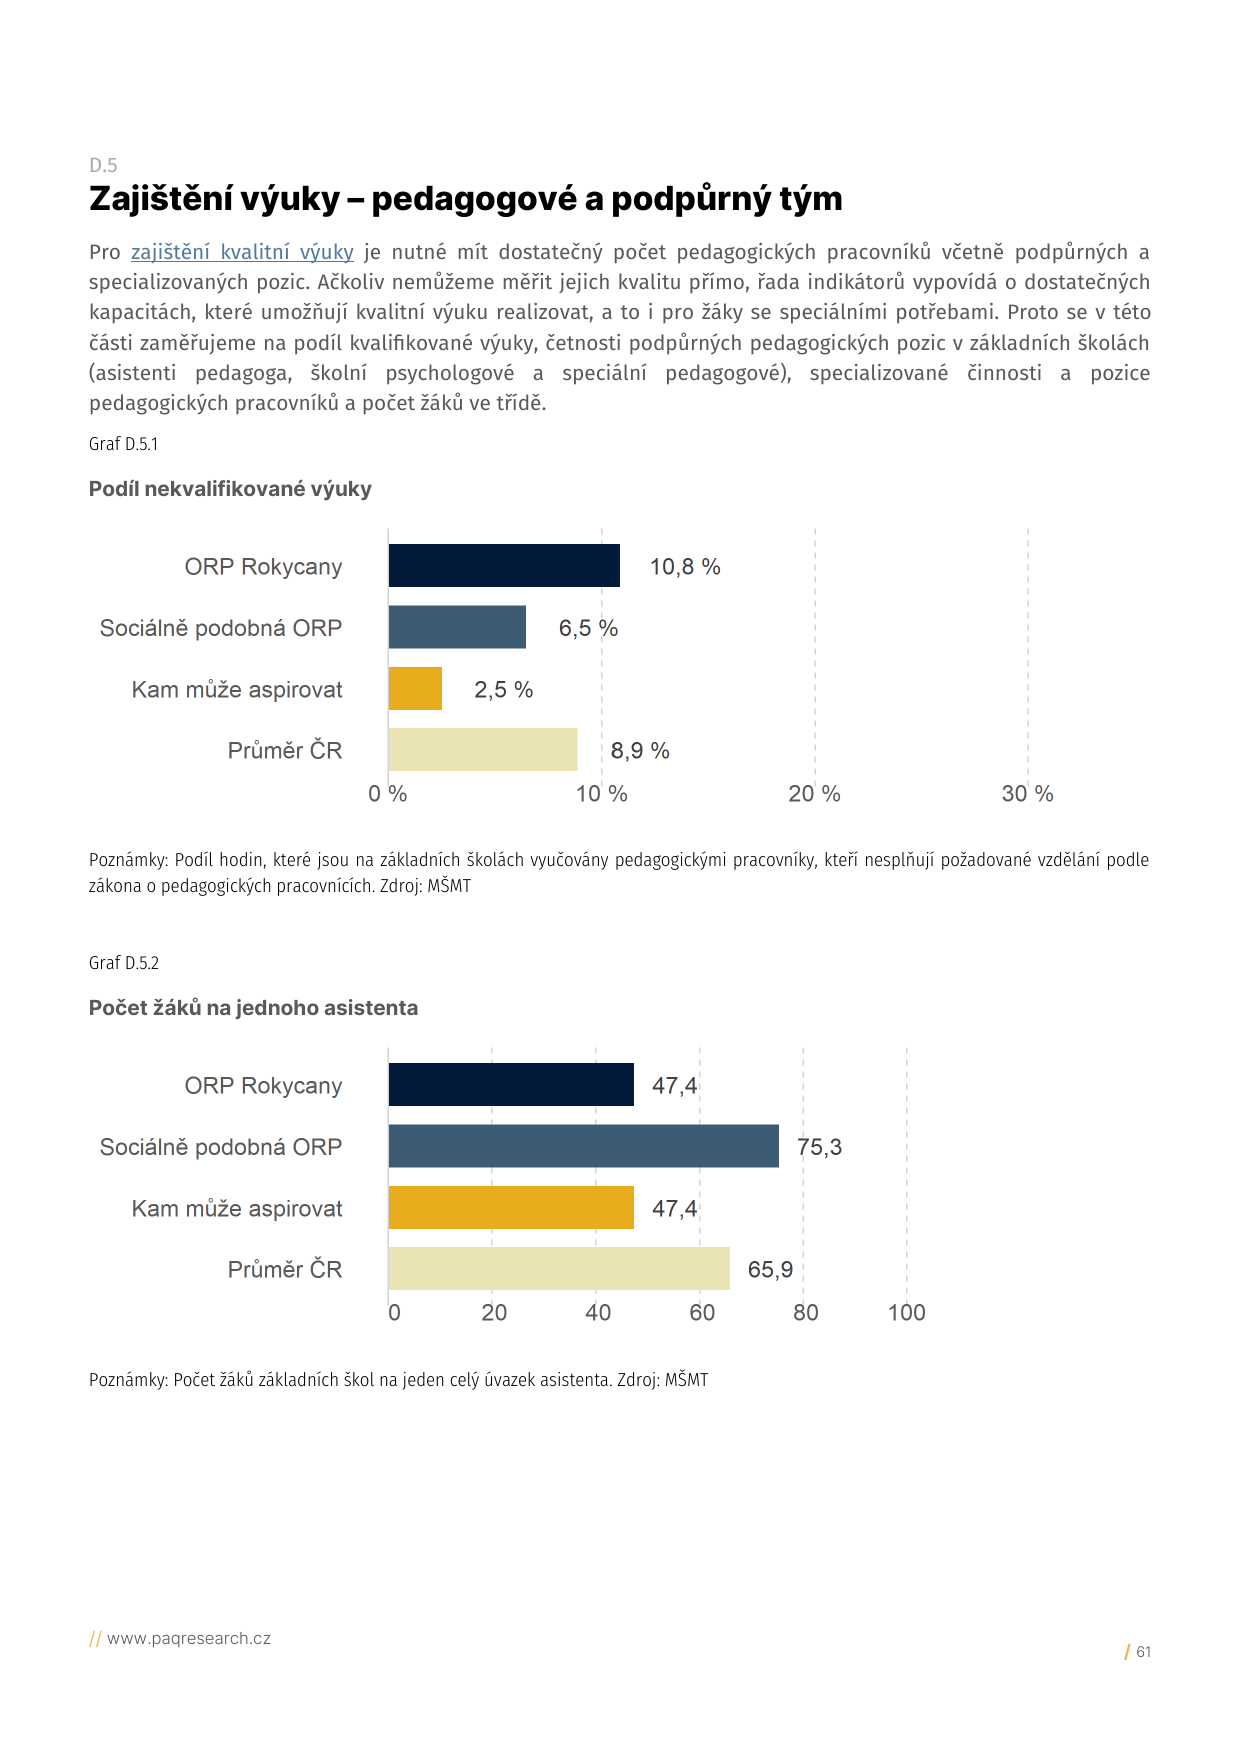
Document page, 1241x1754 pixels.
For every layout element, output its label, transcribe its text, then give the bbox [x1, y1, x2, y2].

text Počet žáků na jednoho asistenta [89, 990, 1152, 1020]
picture [88, 1020, 1139, 1352]
text Graf D.5.1 [89, 433, 1152, 455]
picture [88, 501, 1139, 833]
text Podíl nekvalifikované výuky [89, 471, 1152, 501]
text Graf D.5.2 [89, 952, 1152, 974]
text Poznámky: Počet žáků základních škol na jeden celý úvazek asistenta. Zdroj: MŠMT [89, 1368, 1152, 1391]
subtitle Zajištění výuky – pedagogové a podpůrný tým [89, 178, 1152, 218]
text Poznámky: Podíl hodin, které jsou na základních školách vyučovány pedagogickými pracovníky, kteří nesplňují požadované vzdělání podle zákona o pedagogických pracovnících. Zdroj: MŠMT [89, 849, 1152, 898]
text Pro zajištění kvalitní výuky je nutné mít dostatečný počet pedagogických pracovníků včetně podpůrných a specializovaných pozic. Ačkoliv nemůžeme měřit jejich kvalitu přímo, řada indikátorů vypovídá o dostatečných kapacitách, které umožňují kvalitní výuku realizovat, a to i pro žáky se speciálními potřebami. Proto se v této části zaměřujeme na podíl kvalifikované výuky, četnosti podpůrných pedagogických pozic v základních školách (asistenti pedagoga, školní psychologové a speciální pedagogové), specializované činnosti a pozice pedagogických pracovníků a počet žáků ve třídě. [89, 235, 1152, 416]
text D.5 [89, 148, 1152, 178]
